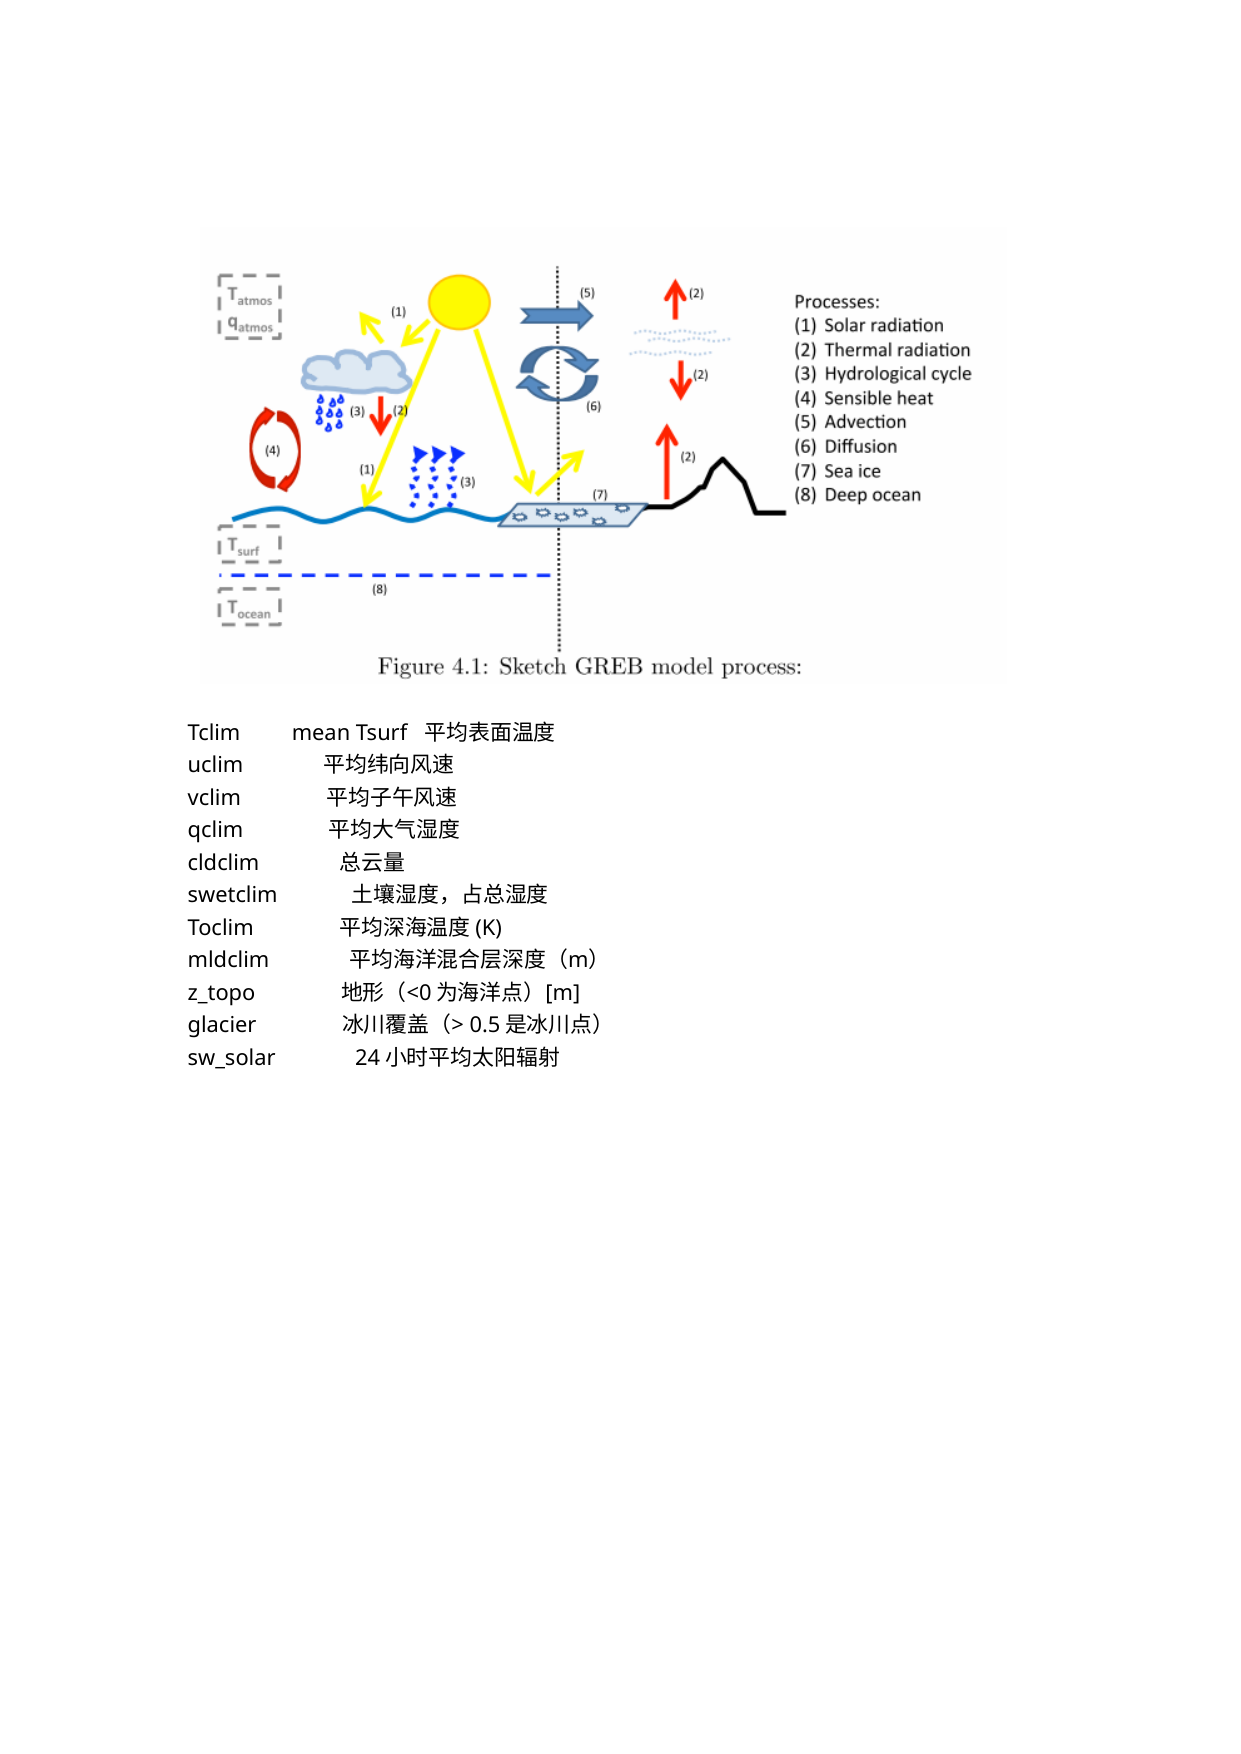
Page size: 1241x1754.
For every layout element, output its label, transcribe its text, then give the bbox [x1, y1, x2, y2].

picture [187, 227, 1008, 690]
text vclim 平均子午风速 [187, 779, 1053, 812]
text sw_solar 24小时平均太阳辐射 [187, 1039, 1053, 1072]
text Tclim mean Tsurf 平均表面温度 [187, 714, 1053, 747]
text cldclim 总云量 [187, 844, 1053, 877]
text qclim 平均大气湿度 [187, 812, 1053, 844]
text uclim 平均纬向风速 [187, 747, 1053, 779]
text glacier 冰川覆盖（> 0.5是冰川点） [187, 1007, 1053, 1039]
text z_topo 地形（<0为海洋点）[m] [187, 974, 1053, 1007]
text swetclim 土壤湿度，占总湿度 [187, 877, 1053, 909]
text Toclim 平均深海温度 (K) [187, 909, 1053, 942]
text mldclim 平均海洋混合层深度（m） [187, 942, 1053, 974]
